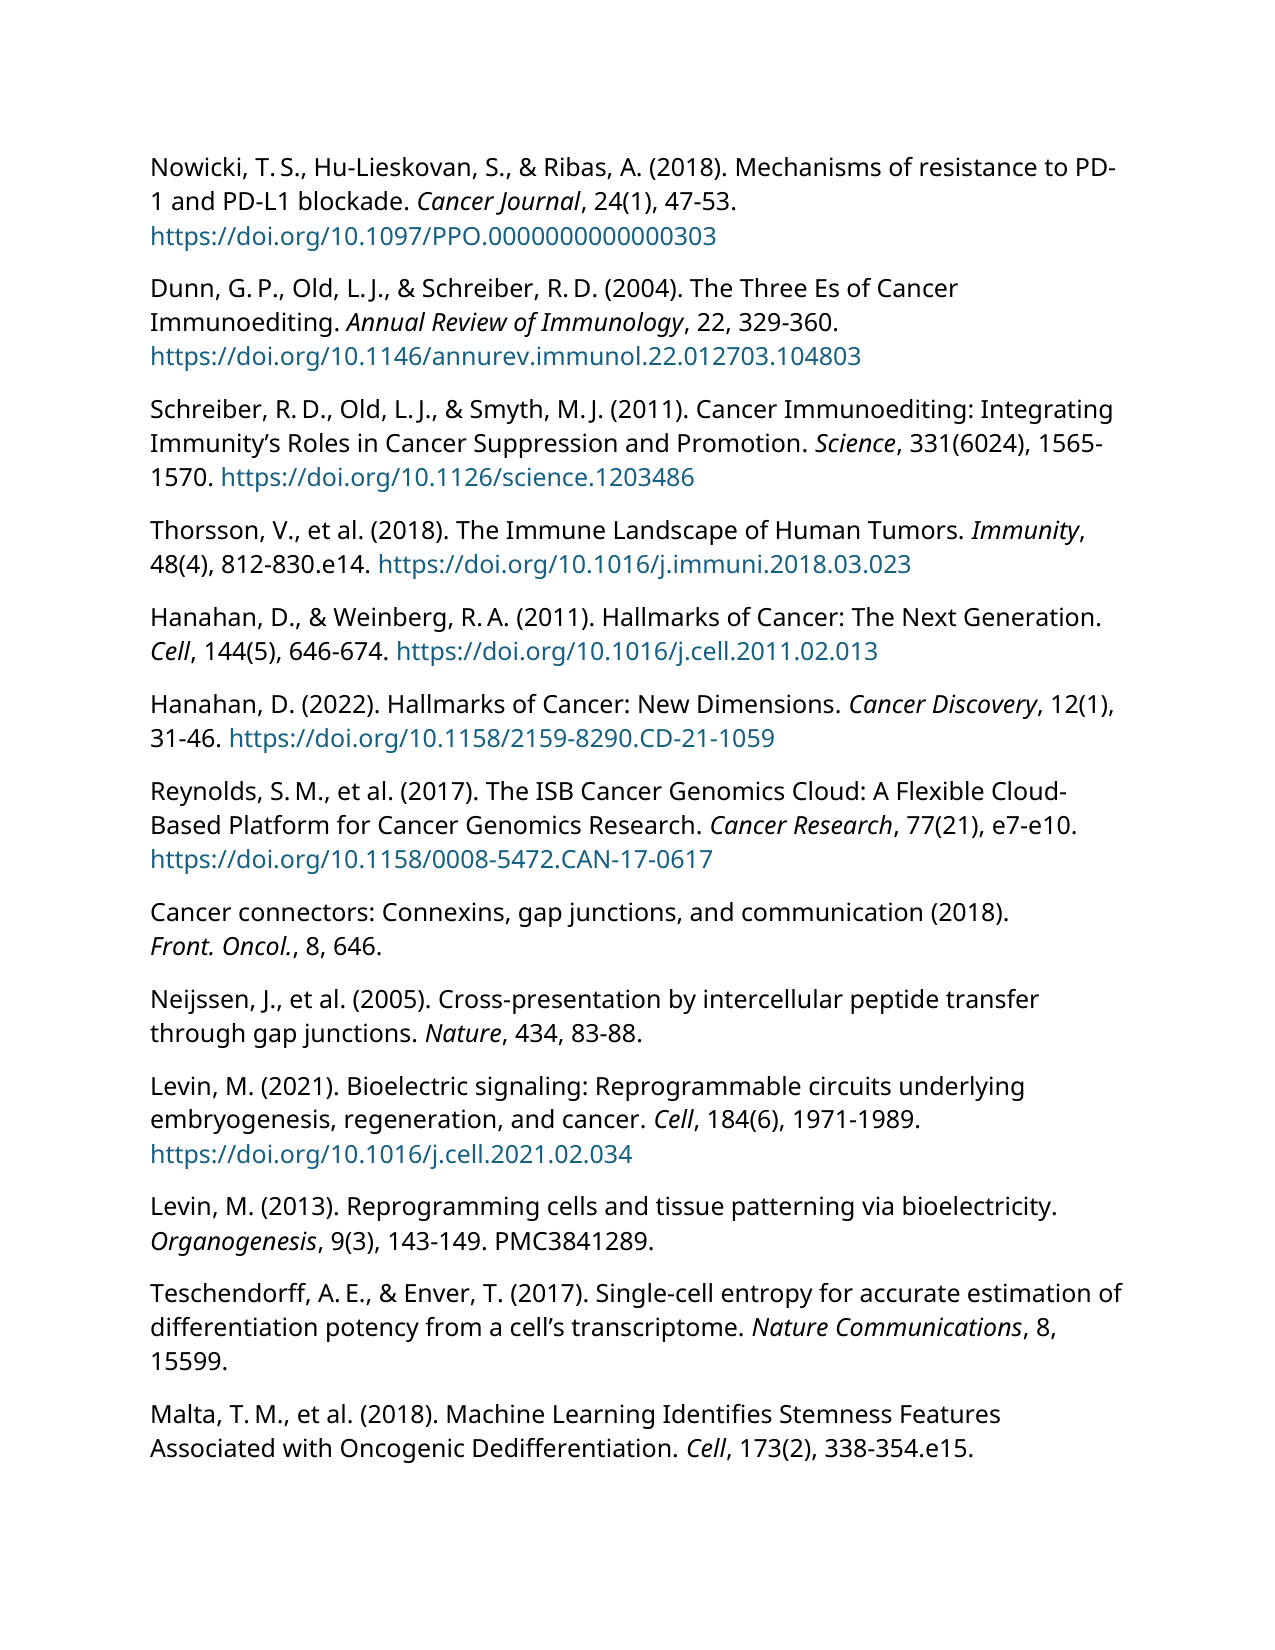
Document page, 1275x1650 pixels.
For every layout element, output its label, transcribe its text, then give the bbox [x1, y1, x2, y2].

text Levin, M. (2013). Reprogramming cells and tissue patterning via bioelectricity. Organogenesis, 9(3), 143-149. PMC3841289. [150, 1189, 1125, 1257]
text Hanahan, D., & Weinberg, R. A. (2011). Hallmarks of Cancer: The Next Generation. Cell, 144(5), 646-674. https://doi.org/10.1016/j.cell.2011.02.013 [150, 600, 1125, 668]
text Schreiber, R. D., Old, L. J., & Smyth, M. J. (2011). Cancer Immunoediting: Integrating Immunity’s Roles in Cancer Suppression and Promotion. Science, 331(6024), 1565-1570. https://doi.org/10.1126/science.1203486 [150, 392, 1125, 494]
text Levin, M. (2021). Bioelectric signaling: Reprogrammable circuits underlying embryogenesis, regeneration, and cancer. Cell, 184(6), 1971-1989. https://doi.org/10.1016/j.cell.2021.02.034 [150, 1068, 1125, 1170]
text Cancer connectors: Connexins, gap junctions, and communication (2018). Front. Oncol., 8, 646. [150, 894, 1125, 962]
text Malta, T. M., et al. (2018). Machine Learning Identifies Stemness Features Associated with Oncogenic Dedifferentiation. Cell, 173(2), 338-354.e15. [150, 1397, 1125, 1465]
text Neijssen, J., et al. (2005). Cross-presentation by intercellular peptide transfer through gap junctions. Nature, 434, 83-88. [150, 981, 1125, 1049]
text Reynolds, S. M., et al. (2017). The ISB Cancer Genomics Cloud: A Flexible Cloud-Based Platform for Cancer Genomics Research. Cancer Research, 77(21), e7-e10. https://doi.org/10.1158/0008-5472.CAN-17-0617 [150, 773, 1125, 876]
text Dunn, G. P., Old, L. J., & Schreiber, R. D. (2004). The Three Es of Cancer Immunoediting. Annual Review of Immunology, 22, 329-360. https://doi.org/10.1146/annurev.immunol.22.012703.104803 [150, 271, 1125, 373]
text Nowicki, T. S., Hu-Lieskovan, S., & Ribas, A. (2018). Mechanisms of resistance to PD-1 and PD-L1 blockade. Cancer Journal, 24(1), 47-53. https://doi.org/10.1097/PPO.0000000000000303 [150, 150, 1125, 252]
text Thorsson, V., et al. (2018). The Immune Landscape of Human Tumors. Immunity, 48(4), 812-830.e14. https://doi.org/10.1016/j.immuni.2018.03.023 [150, 513, 1125, 581]
text Hanahan, D. (2022). Hallmarks of Cancer: New Dimensions. Cancer Discovery, 12(1), 31-46. https://doi.org/10.1158/2159-8290.CD-21-1059 [150, 687, 1125, 755]
text Teschendorff, A. E., & Enver, T. (2017). Single-cell entropy for accurate estimation of differentiation potency from a cell’s transcriptome. Nature Communications, 8, 15599. [150, 1276, 1125, 1378]
